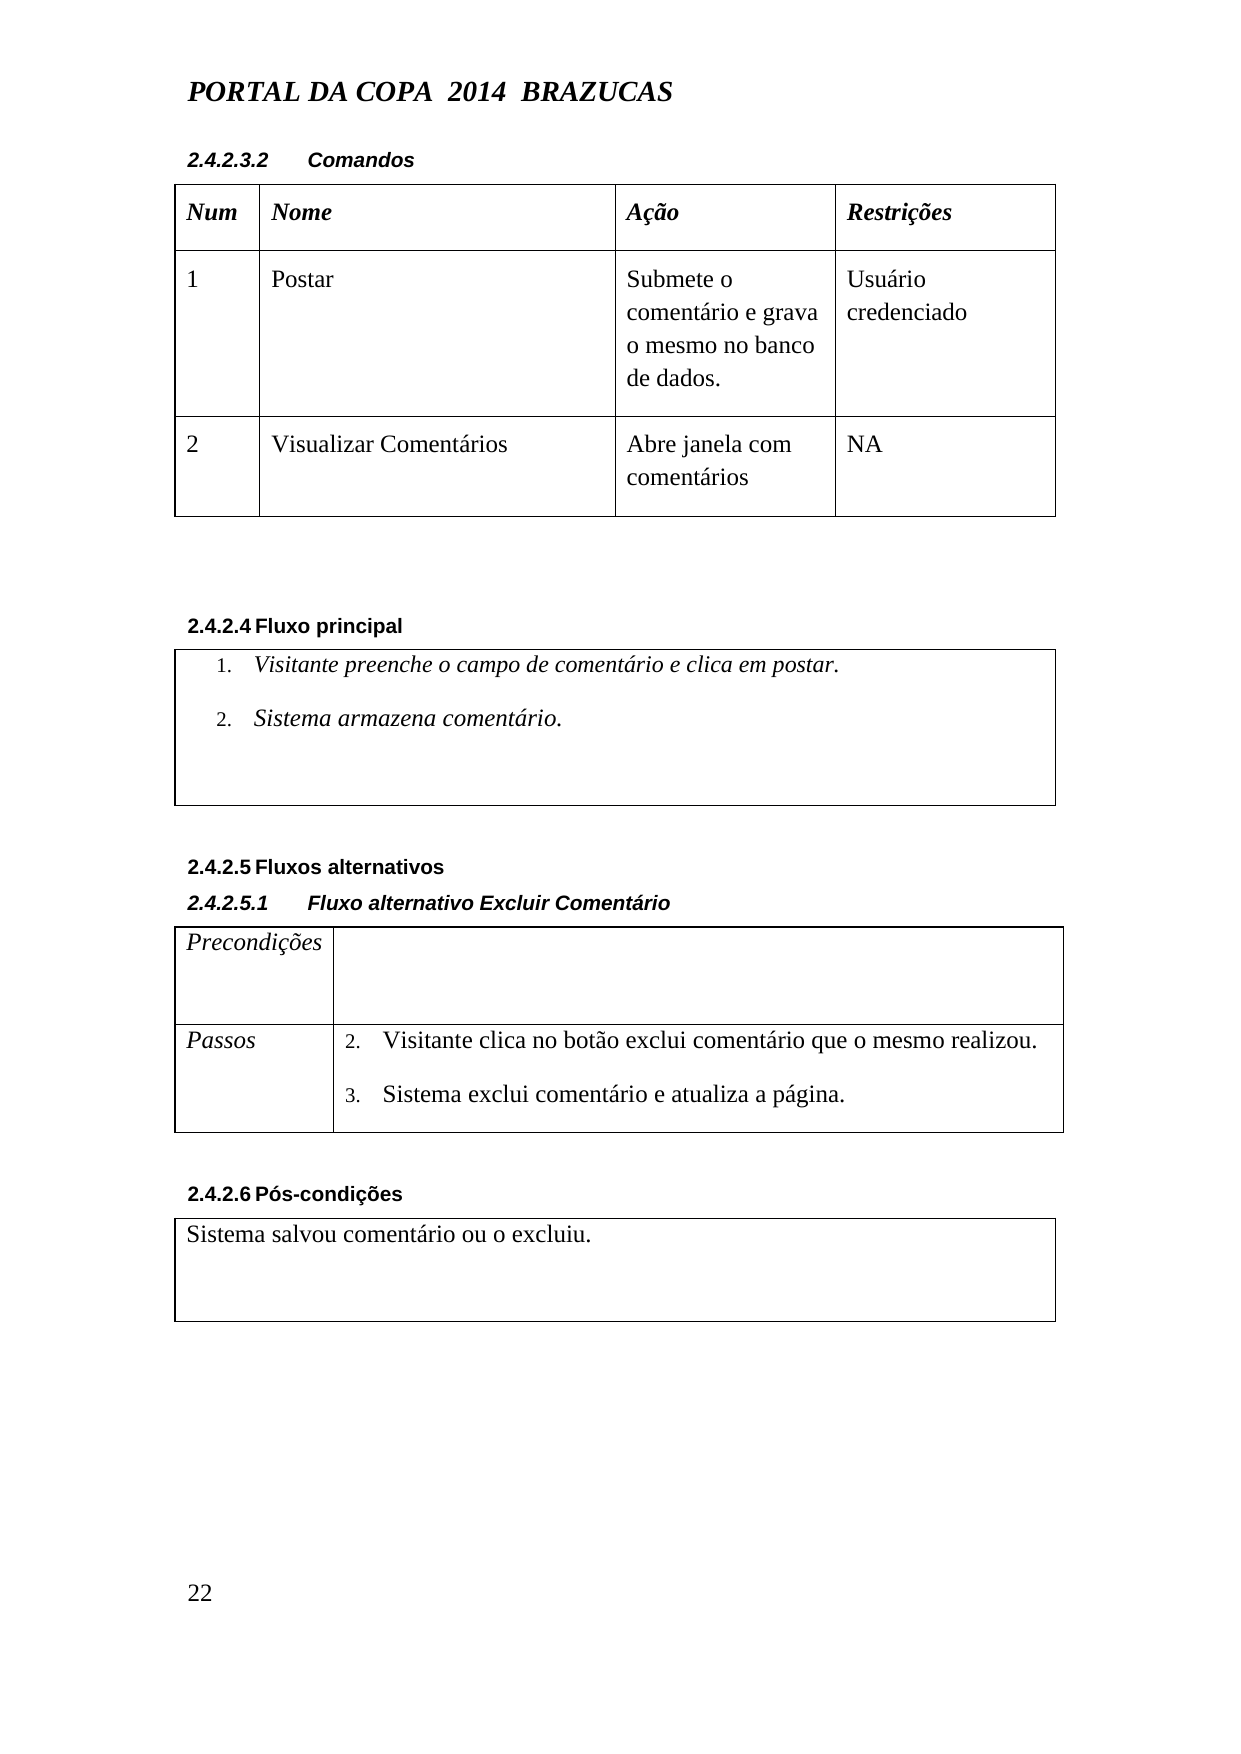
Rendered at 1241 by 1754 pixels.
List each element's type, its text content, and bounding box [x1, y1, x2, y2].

table_cell Visitante clica no botão exclui comentário que o mesmo realizou. Sistema exclui comentário e atualiza a página. [334, 1025, 1063, 1132]
subtitle Comandos [187, 148, 1053, 172]
table_header Num [176, 185, 259, 250]
subtitle Fluxo alternativo Excluir Comentário [187, 891, 1053, 914]
table_header Restrições [836, 185, 1055, 250]
table_cell 1 [176, 251, 259, 416]
subtitle Fluxo principal [187, 613, 1053, 637]
table_cell Passos [176, 1025, 333, 1132]
table_cell NA [836, 417, 1055, 516]
subtitle Pós-condições [187, 1182, 1053, 1206]
table_cell Usuário credenciado [836, 251, 1055, 416]
table_cell 2 [176, 417, 259, 516]
table_header Nome [260, 185, 615, 250]
table_header Precondições [176, 928, 333, 1024]
table_cell Postar [260, 251, 615, 416]
table_header Sistema salvou comentário ou o excluiu. [176, 1219, 1055, 1321]
table_cell Visualizar Comentários [260, 417, 615, 516]
table_cell Abre janela com comentários [616, 417, 835, 516]
subtitle Fluxos alternativos [187, 855, 1053, 879]
table_header Ação [616, 185, 835, 250]
table_header [334, 928, 1063, 1024]
table_header Visitante preenche o campo de comentário e clica em postar. Sistema armazena comentário. [176, 650, 1055, 805]
table_cell Submete o comentário e grava o mesmo no banco de dados. [616, 251, 835, 416]
